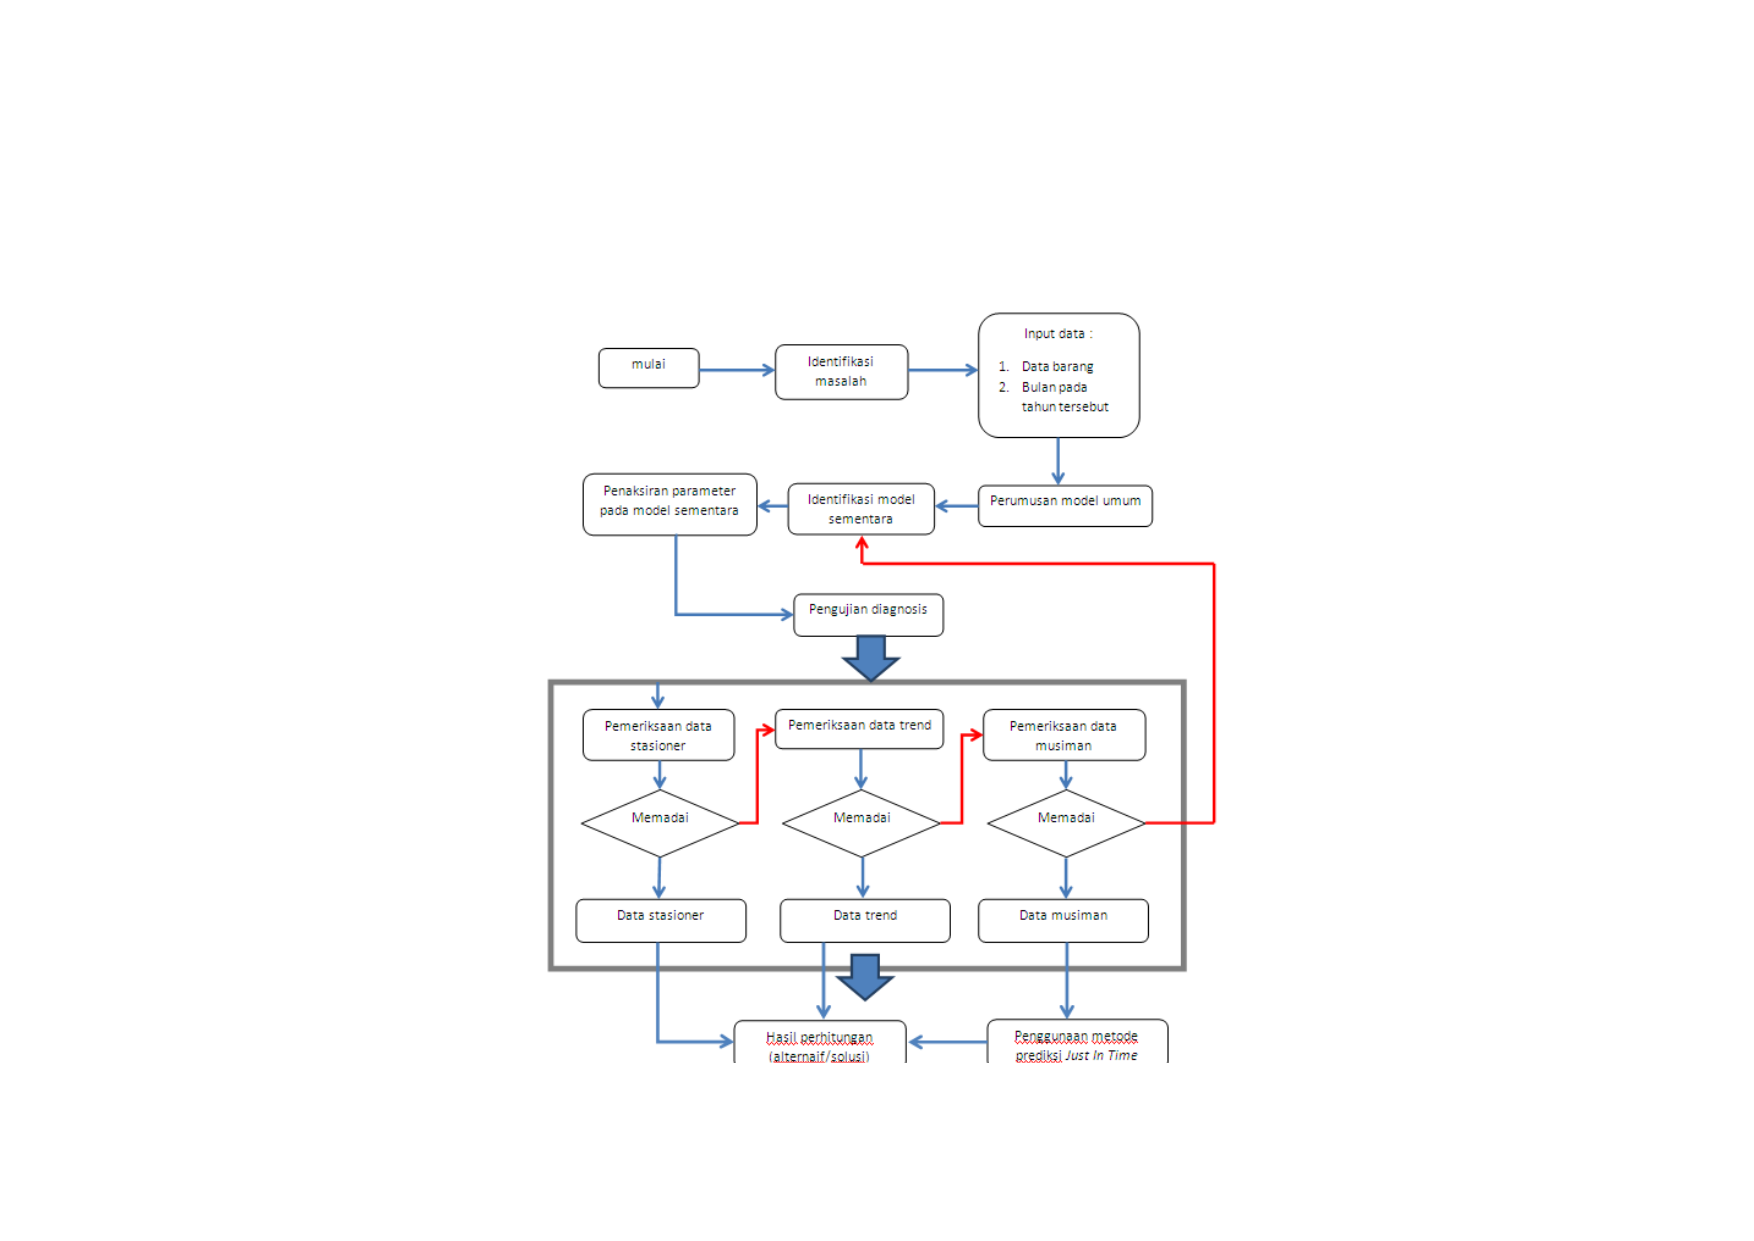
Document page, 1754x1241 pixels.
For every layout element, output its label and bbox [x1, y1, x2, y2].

picture [507, 236, 1232, 1063]
